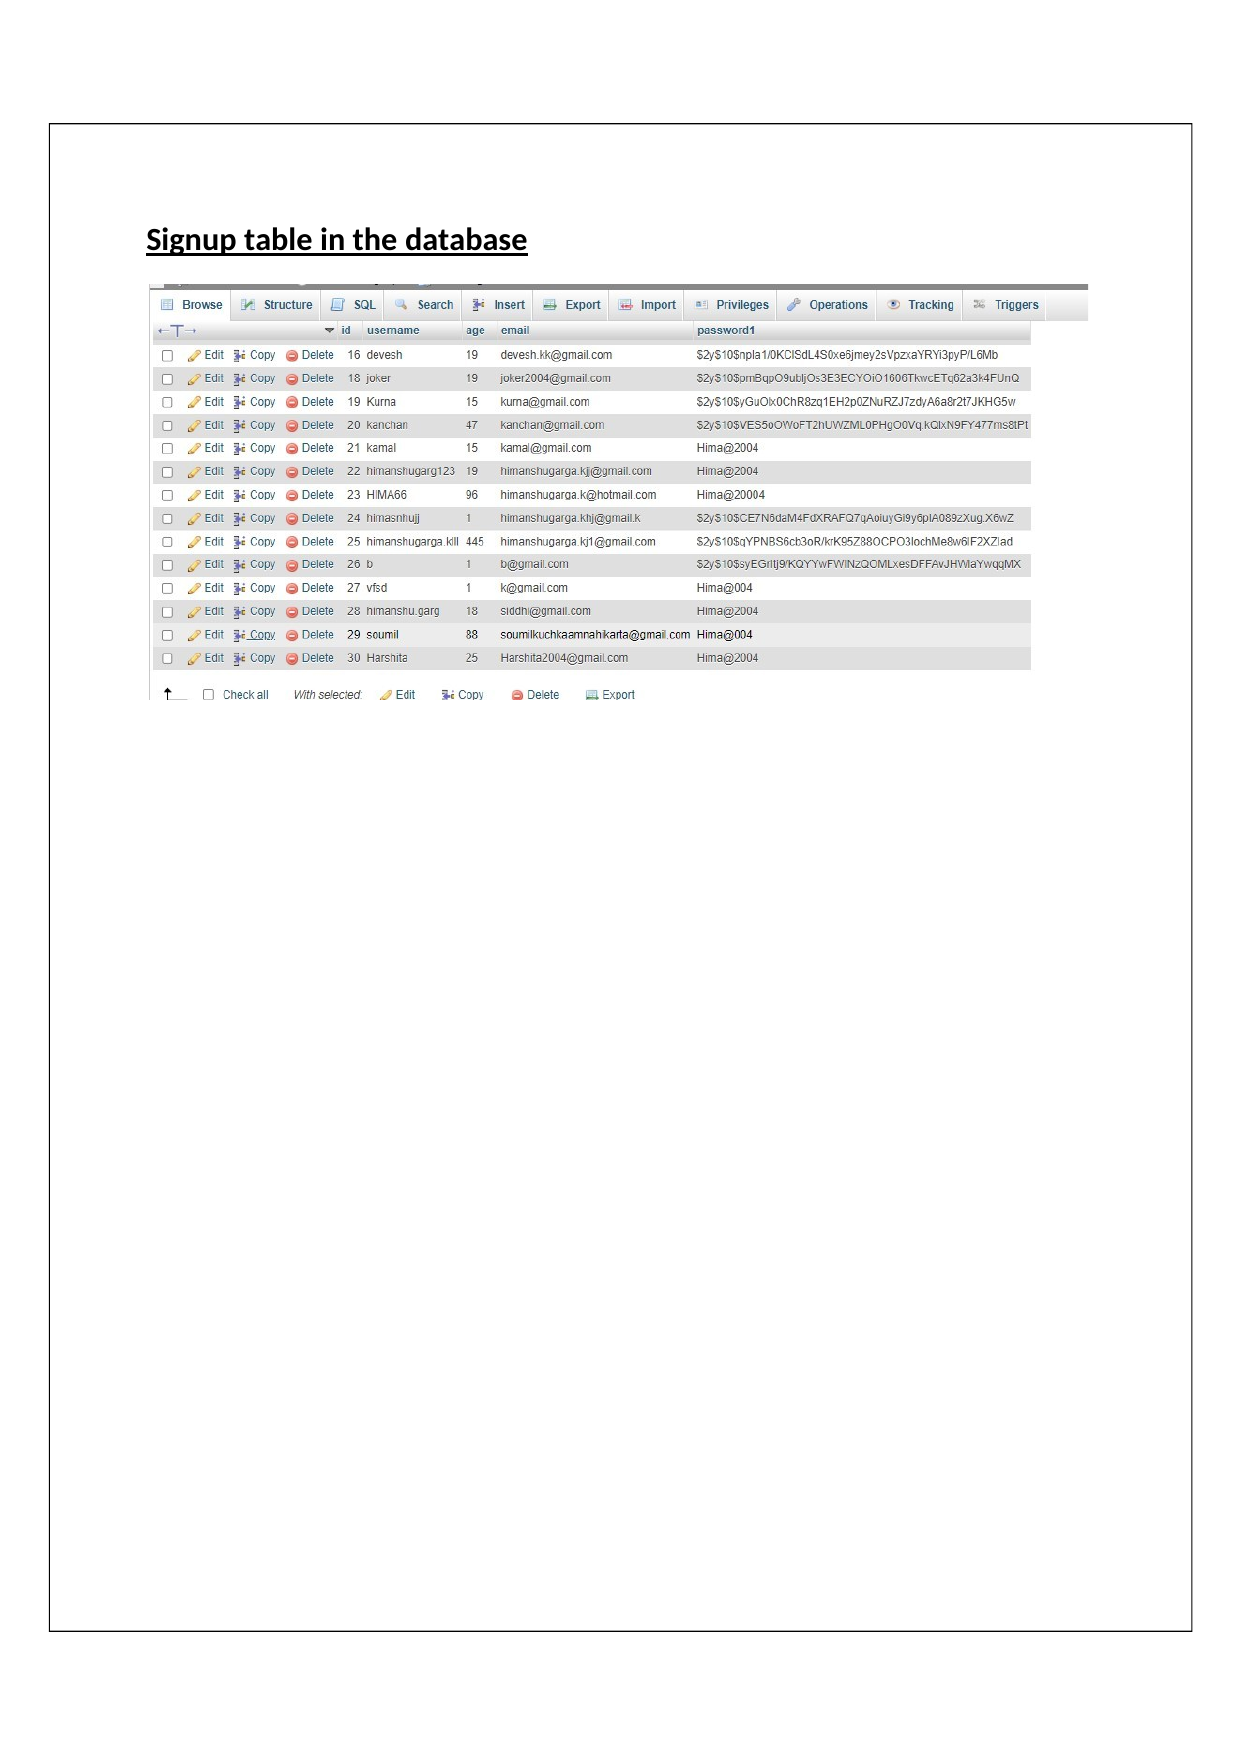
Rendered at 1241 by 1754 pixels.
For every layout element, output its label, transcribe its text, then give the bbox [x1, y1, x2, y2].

picture [149, 284, 1089, 700]
text Signup table in the database [146, 219, 1109, 258]
